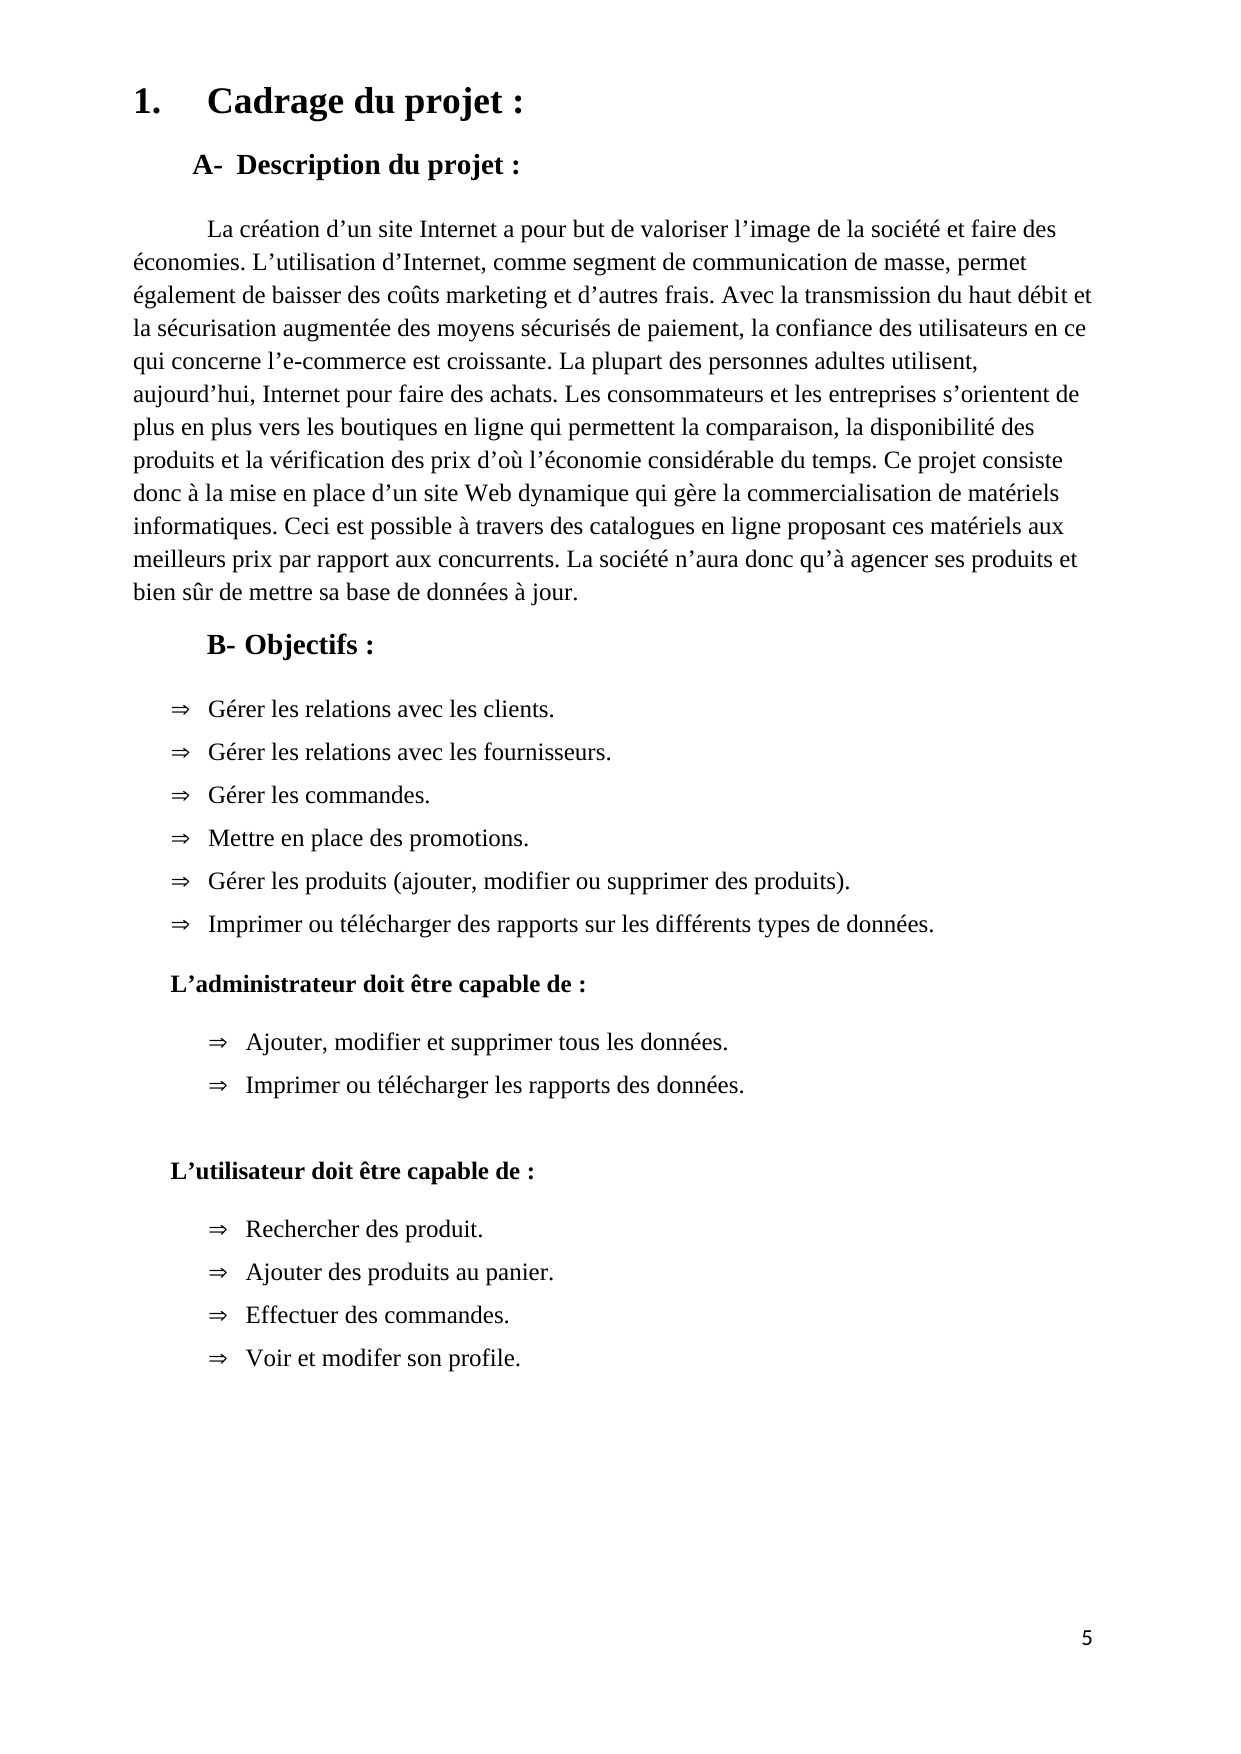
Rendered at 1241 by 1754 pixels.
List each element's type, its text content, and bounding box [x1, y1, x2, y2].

list Effectuer des commandes. [208, 1300, 1093, 1329]
list Ajouter des produits au panier. [208, 1257, 1093, 1286]
text La création d’un site Internet a pour but de valoriser l’image de la société et faire des économies. L’utilisation d’Internet, comme segment de communication de masse, permet également de baisser des coûts marketing et d’autres frais. Avec la transmission du haut débit et la sécurisation augmentée des moyens sécurisés de paiement, la confiance des utilisateurs en ce qui concerne l’e-commerce est croissante. La plupart des personnes adultes utilisent, aujourd’hui, Internet pour faire des achats. Les consommateurs et les entreprises s’orientent de plus en plus vers les boutiques en ligne qui permettent la comparaison, la disponibilité des produits et la vérification des prix d’où l’économie considérable du temps. Ce projet consiste donc à la mise en place d’un site Web dynamique qui gère la commercialisation de matériels informatiques. Ceci est possible à travers des catalogues en ligne proposant ces matériels aux meilleurs prix par rapport aux concurrents. La société n’aura donc qu’à agencer ses produits et bien sûr de mettre sa base de données à jour. [133, 214, 1093, 606]
list Gérer les produits (ajouter, modifier ou supprimer des produits). [170, 866, 1093, 895]
list Ajouter, modifier et supprimer tous les données. [208, 1027, 1093, 1056]
list Imprimer ou télécharger les rapports des données. [208, 1070, 1093, 1099]
list Rechercher des produit. [208, 1214, 1093, 1242]
text L’utilisateur doit être capable de : [133, 1156, 1093, 1185]
subtitle Description du projet : [192, 147, 1093, 180]
list Voir et modifer son profile. [208, 1343, 1093, 1372]
subtitle Cadrage du projet : [133, 78, 1093, 121]
list Mettre en place des promotions. [170, 823, 1093, 852]
list Gérer les relations avec les clients. [170, 694, 1093, 723]
list Gérer les relations avec les fournisseurs. [170, 737, 1093, 766]
text L’administrateur doit être capable de : [133, 969, 1093, 998]
list Gérer les commandes. [170, 780, 1093, 809]
subtitle Objectifs : [207, 627, 1093, 660]
list Imprimer ou télécharger des rapports sur les différents types de données. [170, 909, 1093, 938]
